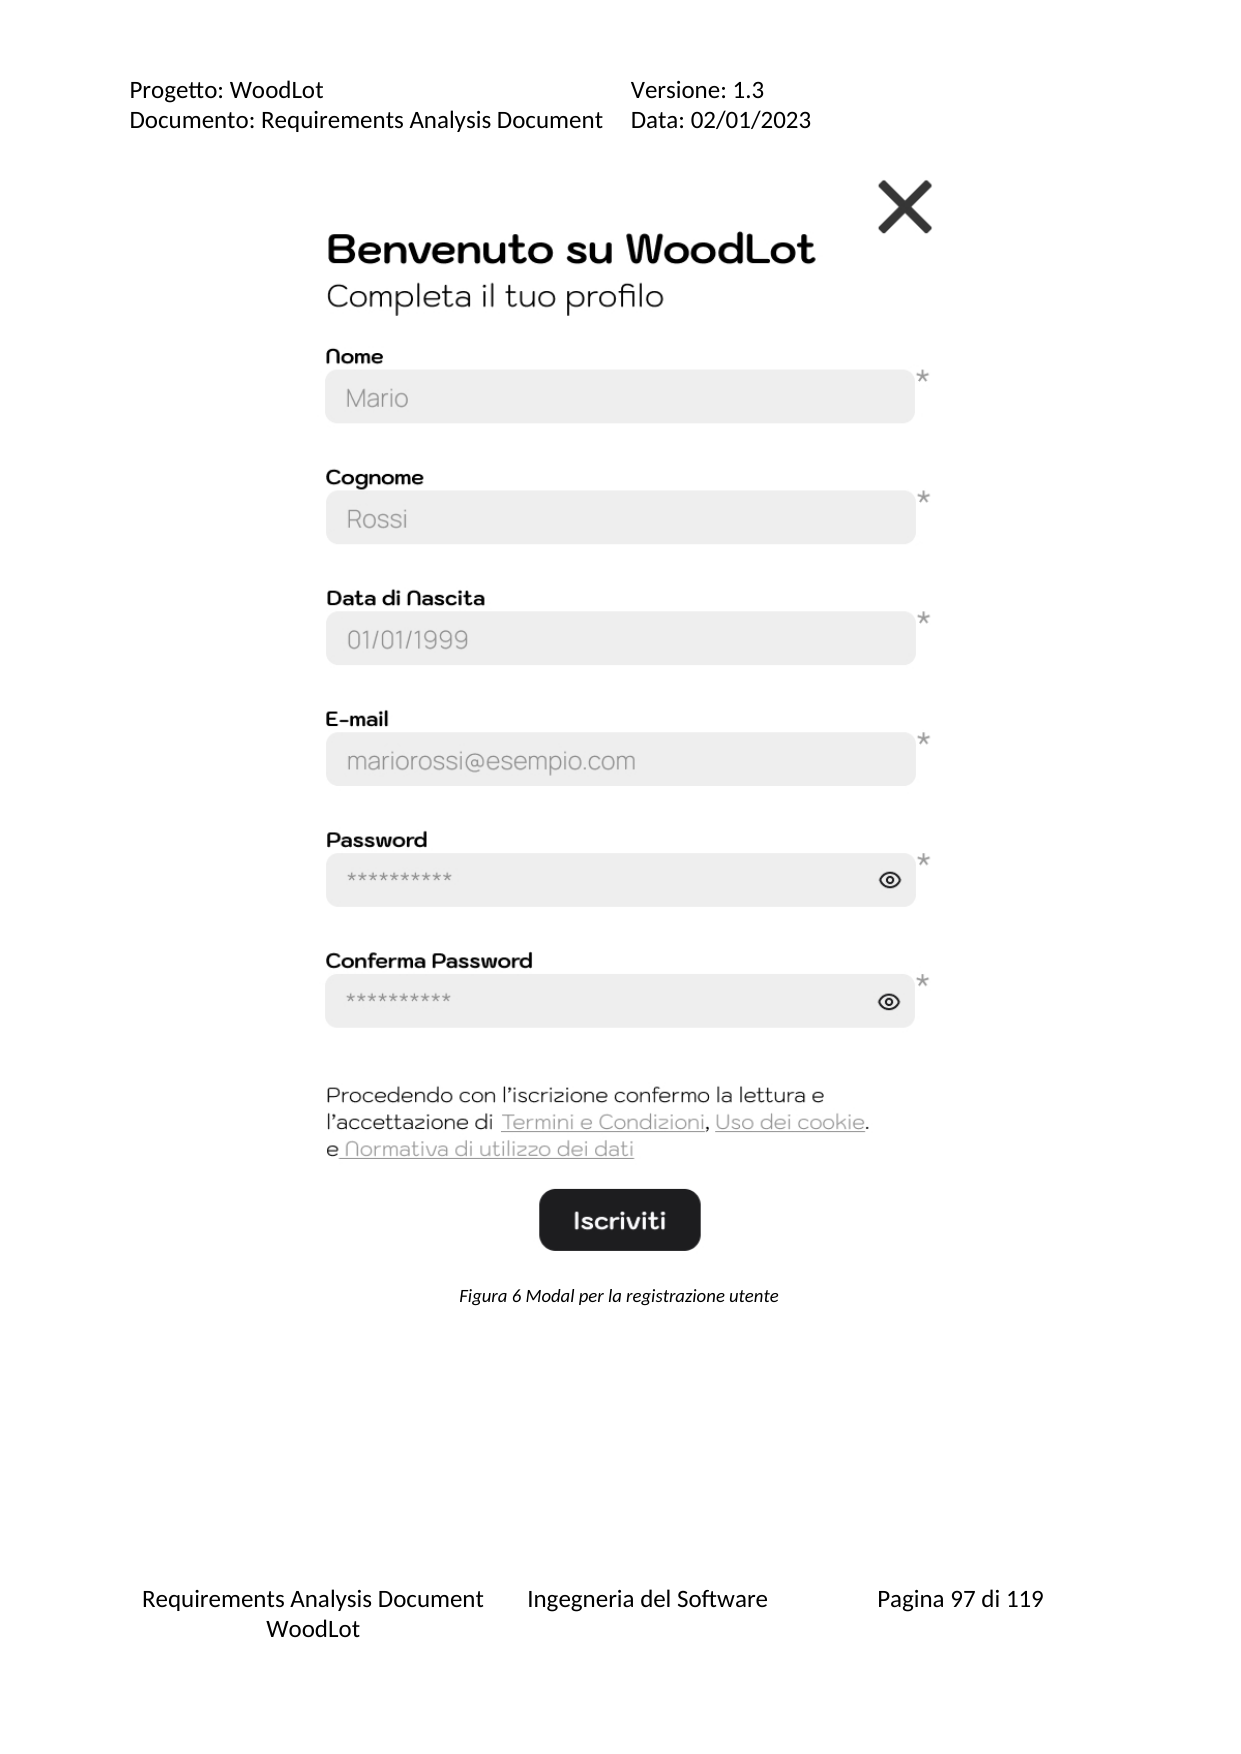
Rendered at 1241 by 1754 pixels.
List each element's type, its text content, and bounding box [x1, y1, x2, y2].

picture [293, 165, 947, 1284]
text Figura 6 Modal per la registrazione utente [118, 1284, 1122, 1307]
